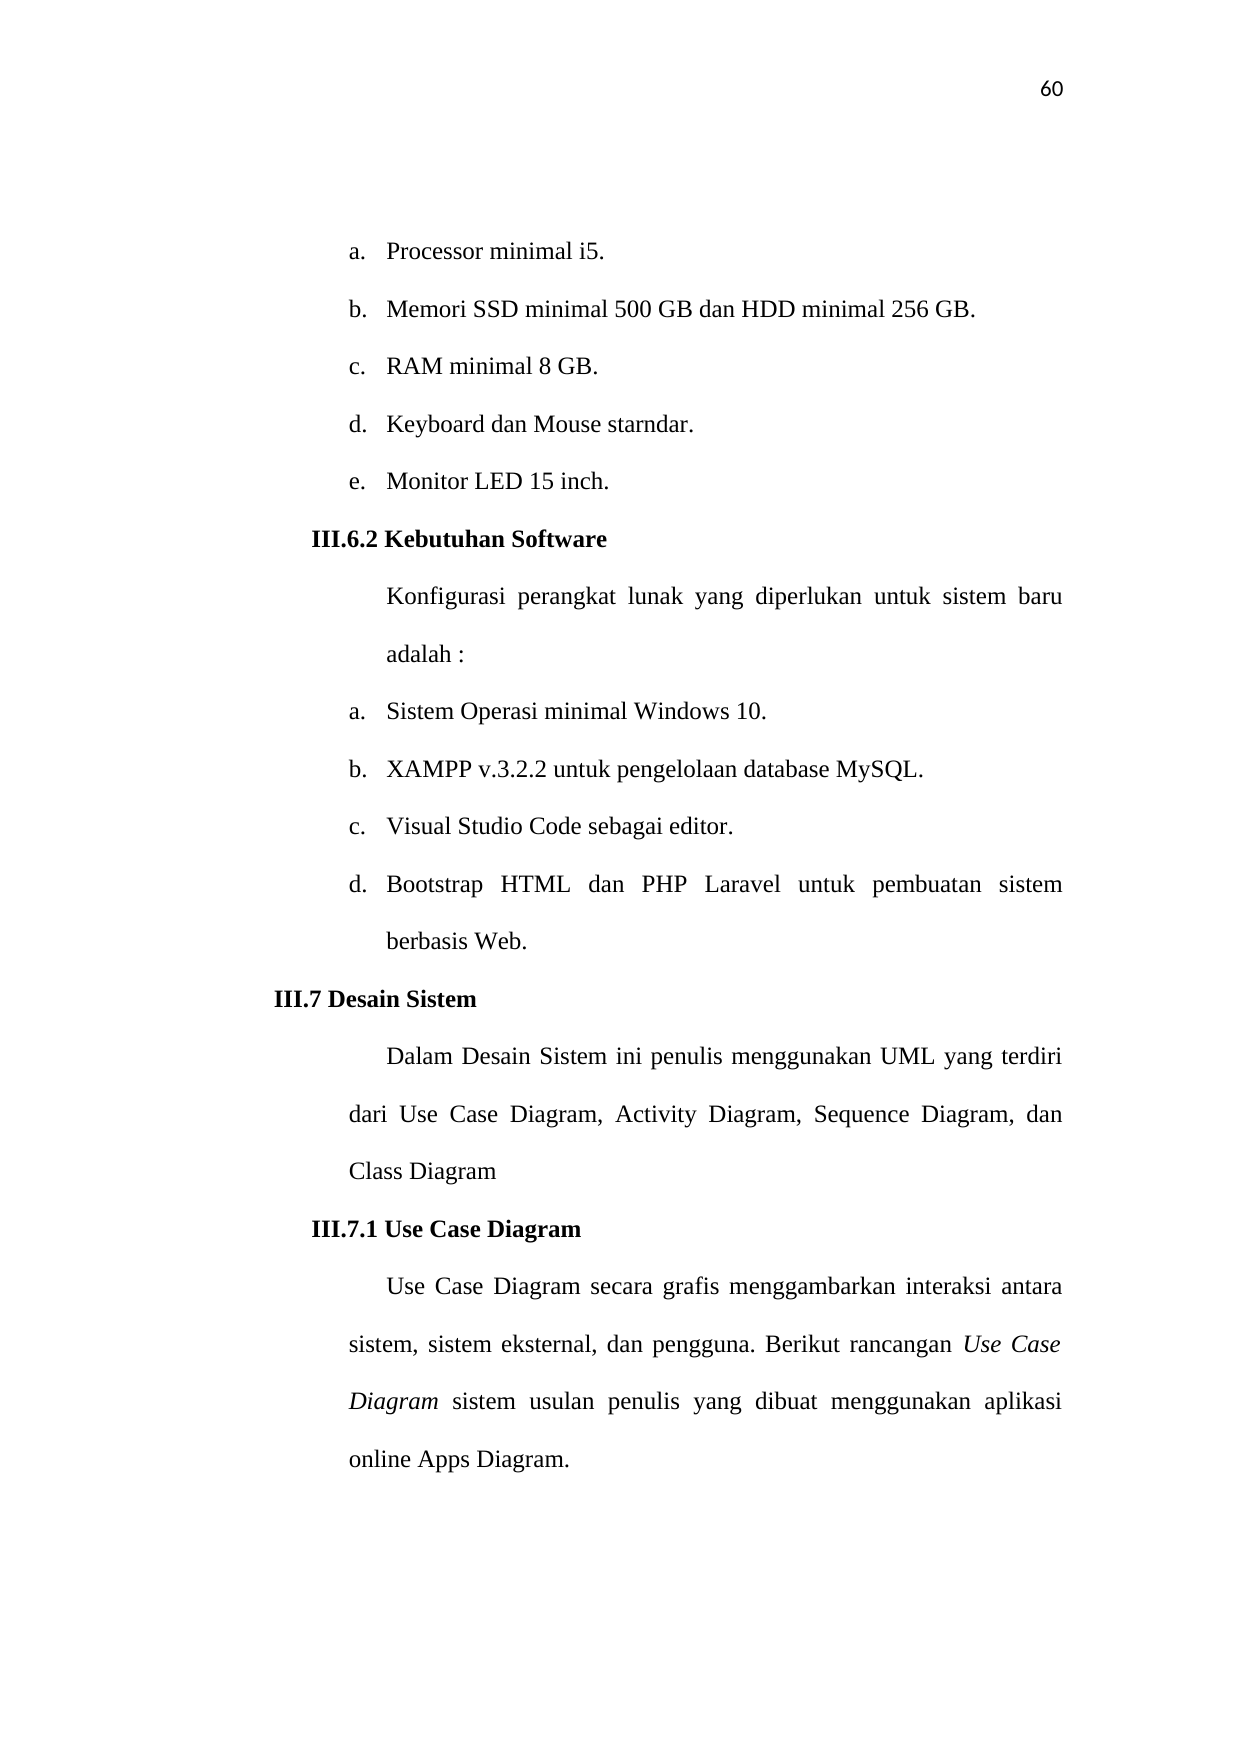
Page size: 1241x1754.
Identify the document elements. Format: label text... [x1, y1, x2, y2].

subtitle Kebutuhan Software [311, 524, 1063, 552]
list RAM minimal 8 GB. [348, 351, 1063, 380]
list Visual Studio Code sebagai editor. [348, 811, 1063, 840]
list Use Case Diagram secara grafis menggambarkan interaksi antara sistem, sistem eksternal, dan pengguna. Berikut rancangan Use Case Diagram sistem usulan penulis yang dibuat menggunakan aplikasi online Apps Diagram. [348, 1271, 1063, 1472]
list Memori SSD minimal 500 GB dan HDD minimal 256 GB. [348, 294, 1063, 322]
list Keyboard dan Mouse starndar. [348, 409, 1063, 437]
subtitle Desain Sistem [273, 984, 1063, 1012]
list Konfigurasi perangkat lunak yang diperlukan untuk sistem baru adalah : [386, 581, 1063, 667]
list Sistem Operasi minimal Windows 10. [348, 696, 1063, 725]
list Monitor LED 15 inch. [348, 466, 1063, 495]
subtitle Use Case Diagram [311, 1214, 1063, 1242]
list Bootstrap HTML dan PHP Laravel untuk pembuatan sistem berbasis Web. [348, 869, 1063, 955]
list XAMPP v.3.2.2 untuk pengelolaan database MySQL. [348, 754, 1063, 782]
text Dalam Desain Sistem ini penulis menggunakan UML yang terdiri dari Use Case Diagram, Activity Diagram, Sequence Diagram, dan Class Diagram [348, 1041, 1063, 1185]
list Processor minimal i5. [348, 236, 1063, 265]
